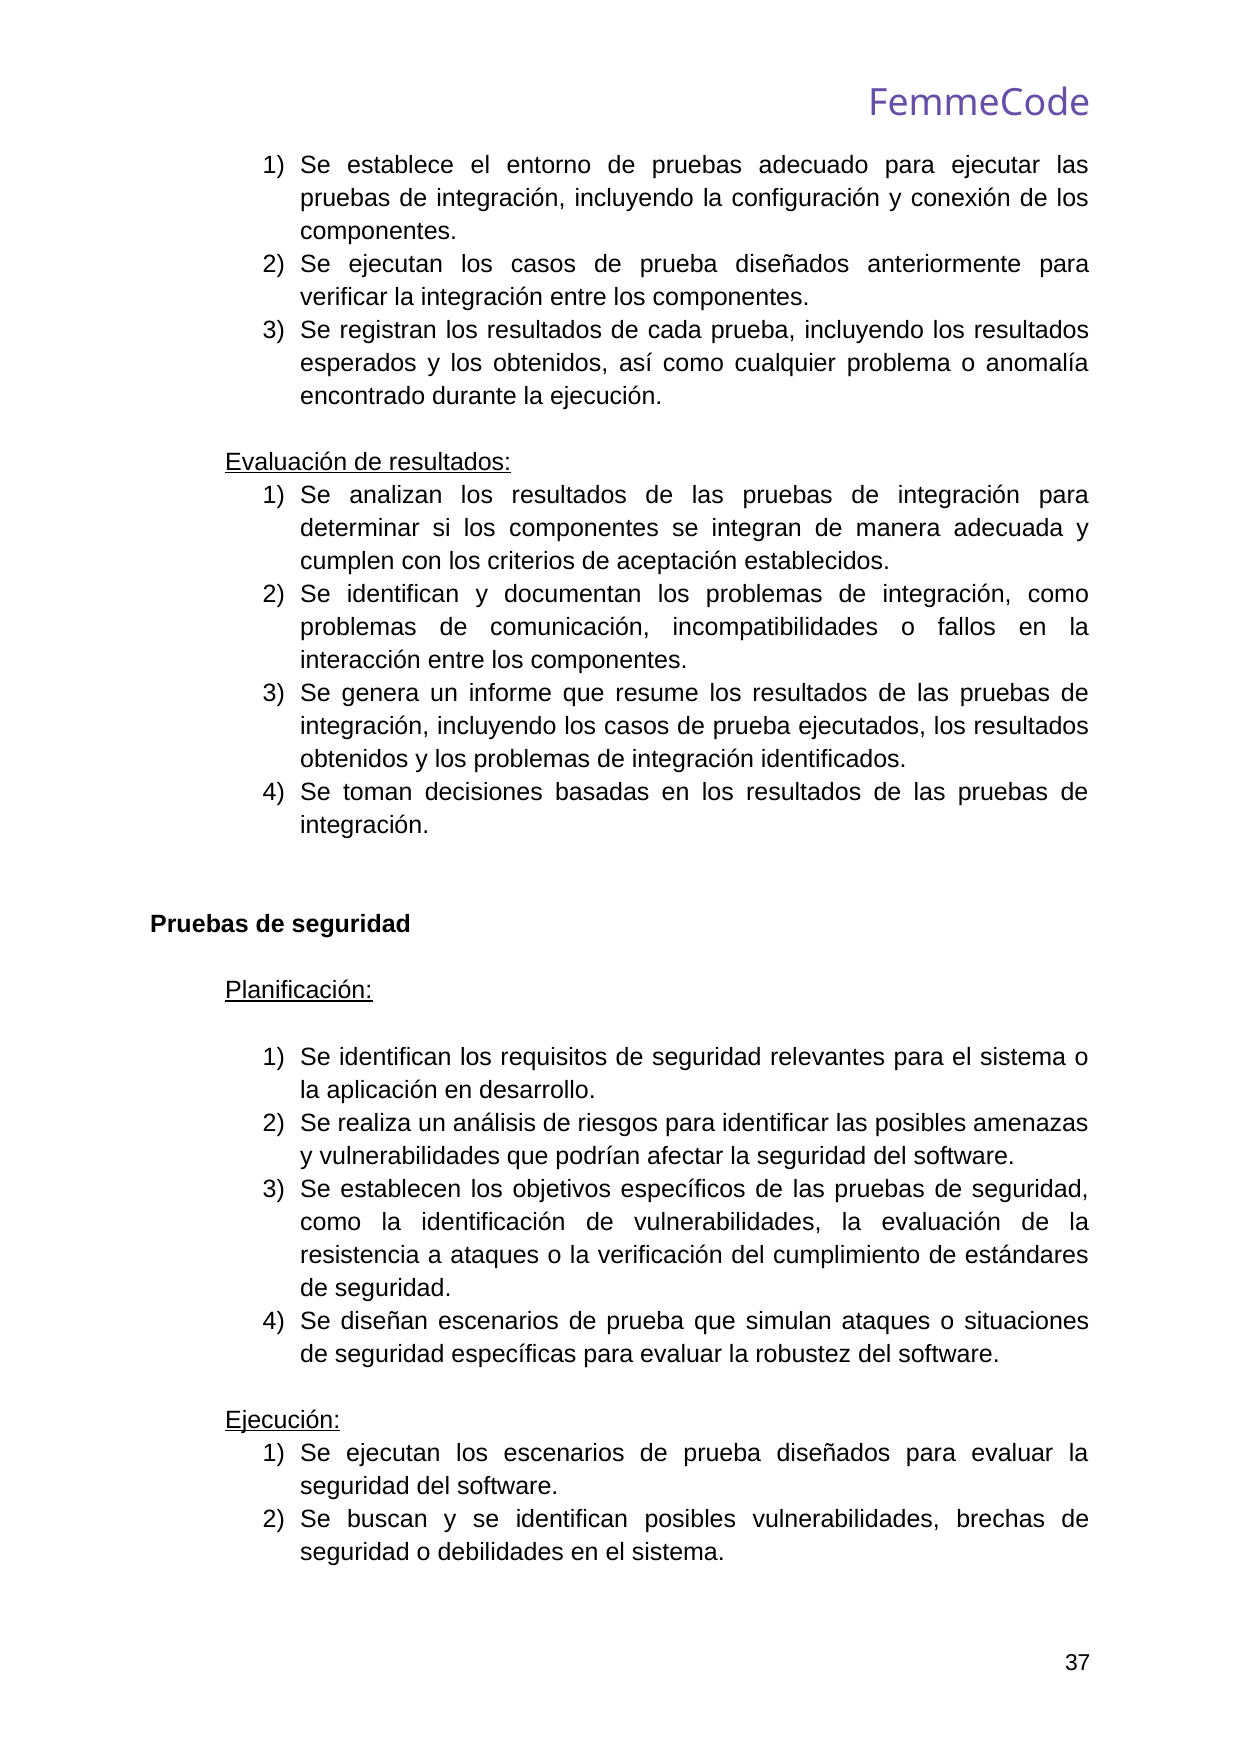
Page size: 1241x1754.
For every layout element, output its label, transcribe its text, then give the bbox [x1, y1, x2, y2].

list Se establece el entorno de pruebas adecuado para ejecutar las pruebas de integración, incluyendo la configuración y conexión de los componentes. [262, 150, 1090, 245]
list Se buscan y se identifican posibles vulnerabilidades, brechas de seguridad o debilidades en el sistema. [262, 1504, 1090, 1566]
text Pruebas de seguridad [150, 909, 1090, 938]
list Se ejecutan los escenarios de prueba diseñados para evaluar la seguridad del software. [262, 1438, 1090, 1499]
list Se diseñan escenarios de prueba que simulan ataques o situaciones de seguridad específicas para evaluar la robustez del software. [262, 1306, 1090, 1367]
list Se registran los resultados de cada prueba, incluyendo los resultados esperados y los obtenidos, así como cualquier problema o anomalía encontrado durante la ejecución. [262, 315, 1090, 410]
list Se realiza un análisis de riesgos para identificar las posibles amenazas y vulnerabilidades que podrían afectar la seguridad del software. [262, 1108, 1090, 1169]
list Se toman decisiones basadas en los resultados de las pruebas de integración. [262, 777, 1090, 839]
list Se ejecutan los casos de prueba diseñados anteriormente para verificar la integración entre los componentes. [262, 249, 1090, 311]
list Se establecen los objetivos específicos de las pruebas de seguridad, como la identificación de vulnerabilidades, la evaluación de la resistencia a ataques o la verificación del cumplimiento de estándares de seguridad. [262, 1174, 1090, 1301]
list Se analizan los resultados de las pruebas de integración para determinar si los componentes se integran de manera adecuada y cumplen con los criterios de aceptación establecidos. [262, 480, 1090, 575]
list Se identifican los requisitos de seguridad relevantes para el sistema o la aplicación en desarrollo. [262, 1042, 1090, 1103]
list Se identifican y documentan los problemas de integración, como problemas de comunicación, incompatibilidades o fallos en la interacción entre los componentes. [262, 579, 1090, 674]
text Evaluación de resultados: [225, 447, 1090, 476]
text Planificación: [225, 976, 1090, 1004]
list Se genera un informe que resume los resultados de las pruebas de integración, incluyendo los casos de prueba ejecutados, los resultados obtenidos y los problemas de integración identificados. [262, 678, 1090, 773]
text Ejecución: [225, 1405, 1090, 1433]
